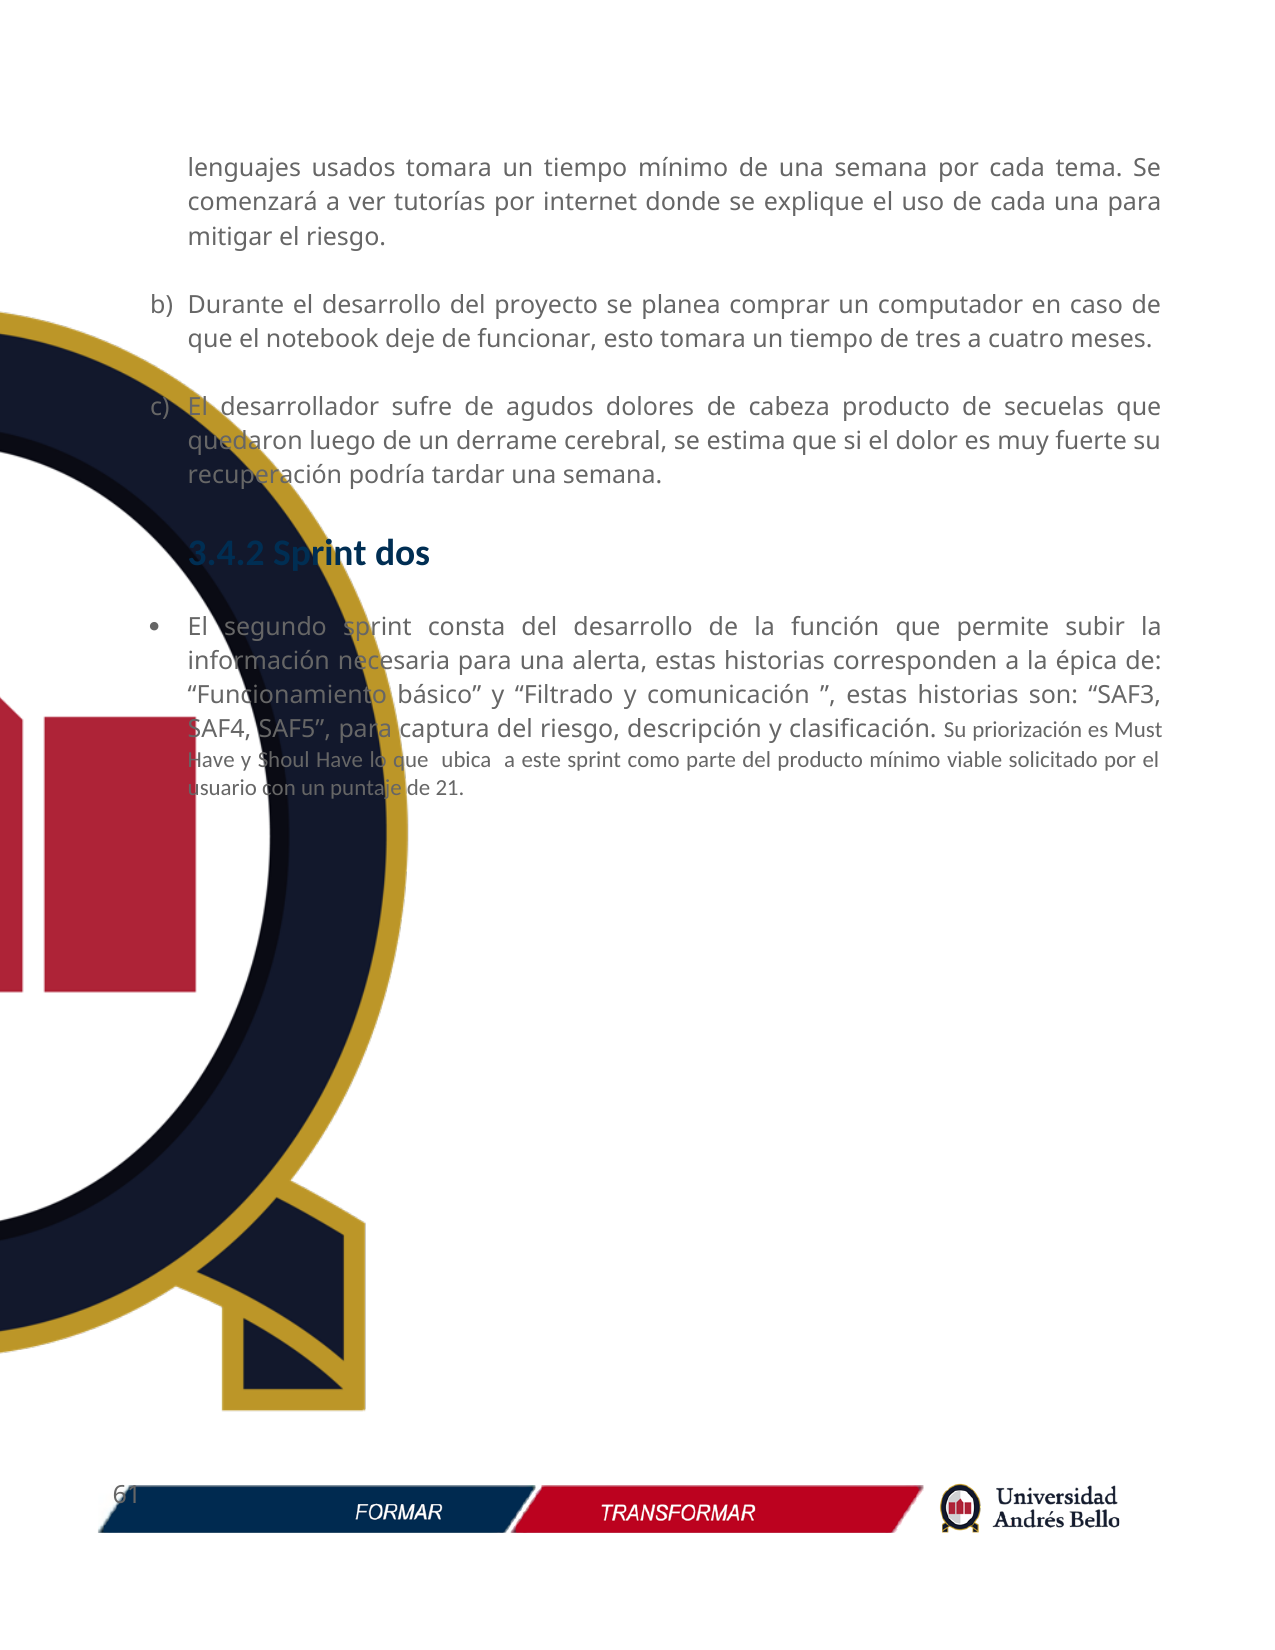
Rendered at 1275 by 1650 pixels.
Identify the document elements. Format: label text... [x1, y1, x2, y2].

picture [97, 1483, 1120, 1533]
subtitle 3.4.2 Sprint dos [187, 529, 1162, 575]
picture [0, 299, 422, 1423]
list Durante el desarrollo del proyecto se planea comprar un computador en caso de que el notebook deje de funcionar, esto tomara un tiempo de tres a cuatro meses. [150, 286, 1162, 354]
list El segundo sprint consta del desarrollo de la función que permite subir la información necesaria para una alerta, estas historias corresponden a la épica de: “Funcionamiento básico” y “Filtrado y comunicación ”, estas historias son: “SAF3, SAF4, SAF5”, para captura del riesgo, descripción y clasificación. Su priorización es Must Have y Shoul Have lo que ubica a este sprint como parte del producto mínimo viable solicitado por el usuario con un puntaje de 21. [150, 609, 1162, 801]
list El desarrollador sufre de agudos dolores de cabeza producto de secuelas que quedaron luego de un derrame cerebral, se estima que si el dolor es muy fuerte su recuperación podría tardar una semana. [150, 388, 1162, 491]
